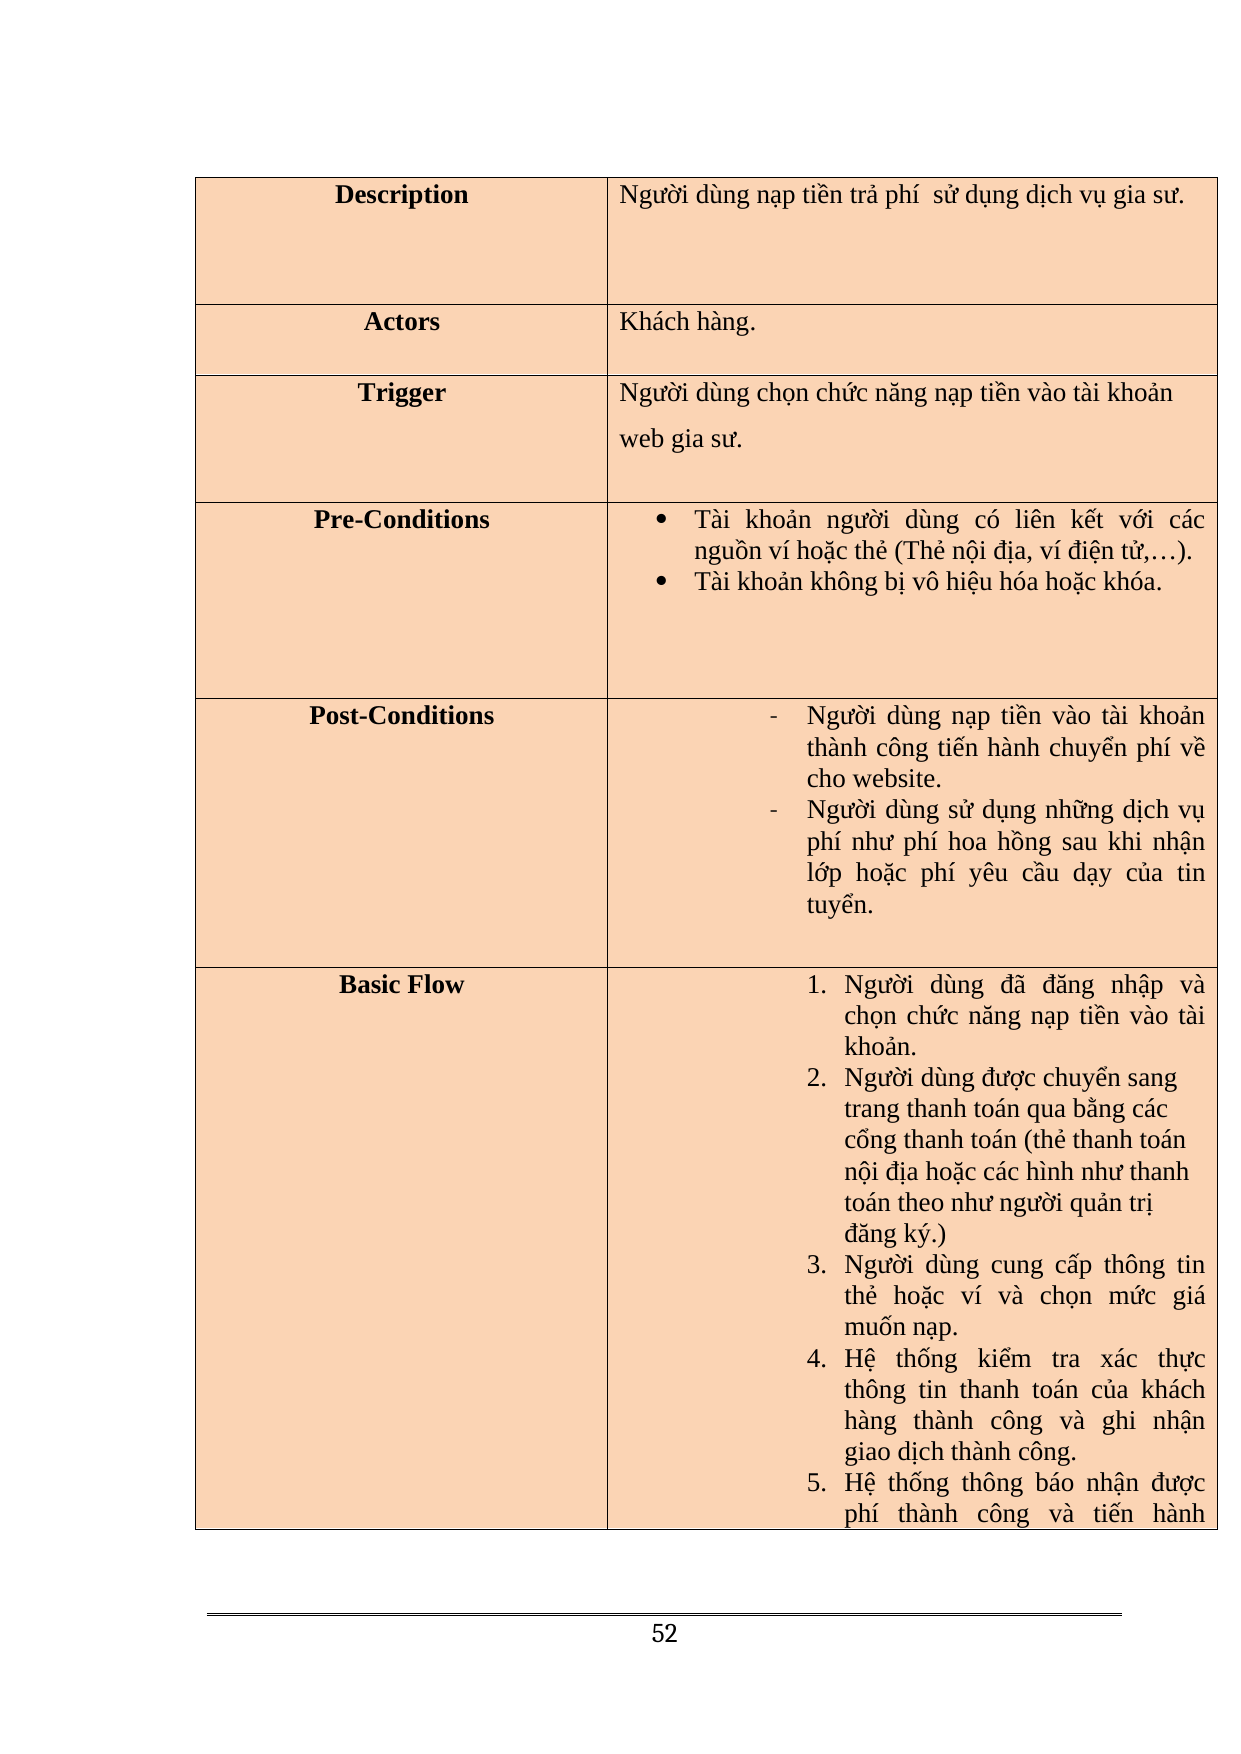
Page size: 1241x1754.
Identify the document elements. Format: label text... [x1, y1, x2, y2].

table_cell Người dùng chọn chức năng nạp tiền vào tài khoản web gia sư. [608, 376, 1217, 502]
table_header Người dùng nạp tiền trả phí sử dụng dịch vụ gia sư. [608, 178, 1217, 304]
table_header Description [196, 178, 607, 304]
table_cell Người dùng nạp tiền vào tài khoản thành công tiến hành chuyển phí về cho website. Người dùng sử dụng những dịch vụ phí như phí hoa hồng sau khi nhận lớp hoặc phí yêu cầu dạy của tin tuyển. [608, 699, 1217, 967]
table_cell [608, 968, 1217, 1528]
table_cell Actors [196, 305, 607, 374]
table_cell Pre-Conditions [196, 503, 607, 698]
table_cell Post-Conditions [196, 699, 607, 967]
table_cell Basic Flow [196, 968, 607, 1528]
table_cell Trigger [196, 376, 607, 502]
table_cell Khách hàng. [608, 305, 1217, 374]
table_cell Tài khoản người dùng có liên kết với các nguồn ví hoặc thẻ (Thẻ nội địa, ví điện tử,…). Tài khoản không bị vô hiệu hóa hoặc khóa. [608, 503, 1217, 698]
